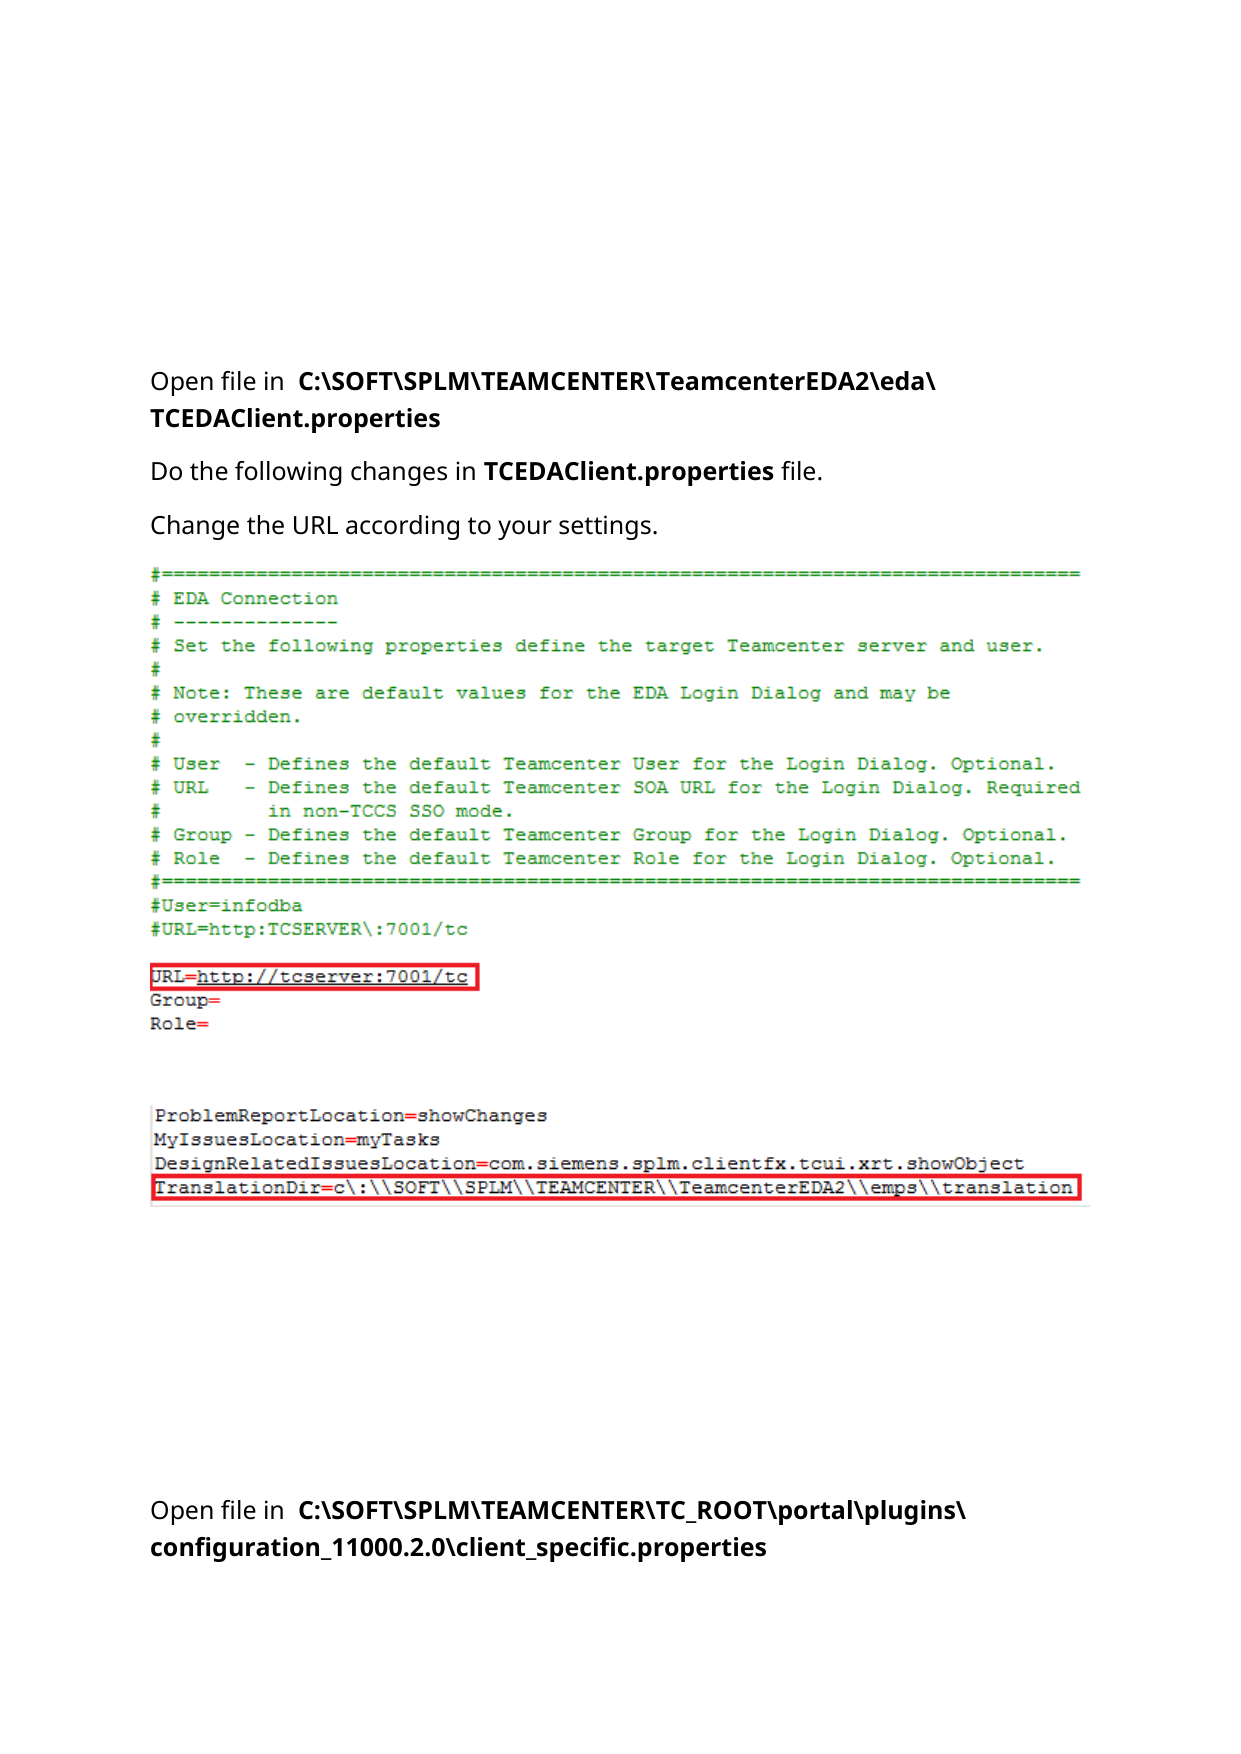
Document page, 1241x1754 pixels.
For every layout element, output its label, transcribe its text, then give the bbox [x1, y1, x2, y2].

picture [150, 560, 1091, 1034]
text Open file in C:\SOFT\SPLM\TEAMCENTER\TeamcenterEDA2\eda\TCEDAClient.properties [150, 364, 1090, 434]
picture [150, 1105, 1091, 1207]
text Open file in C:\SOFT\SPLM\TEAMCENTER\TC_ROOT\portal\plugins\configuration_11000.2.0\client_specific.properties [150, 1493, 1090, 1564]
text Do the following changes in TCEDAClient.properties file. [150, 454, 1090, 488]
text Change the URL according to your settings. [150, 507, 1090, 541]
